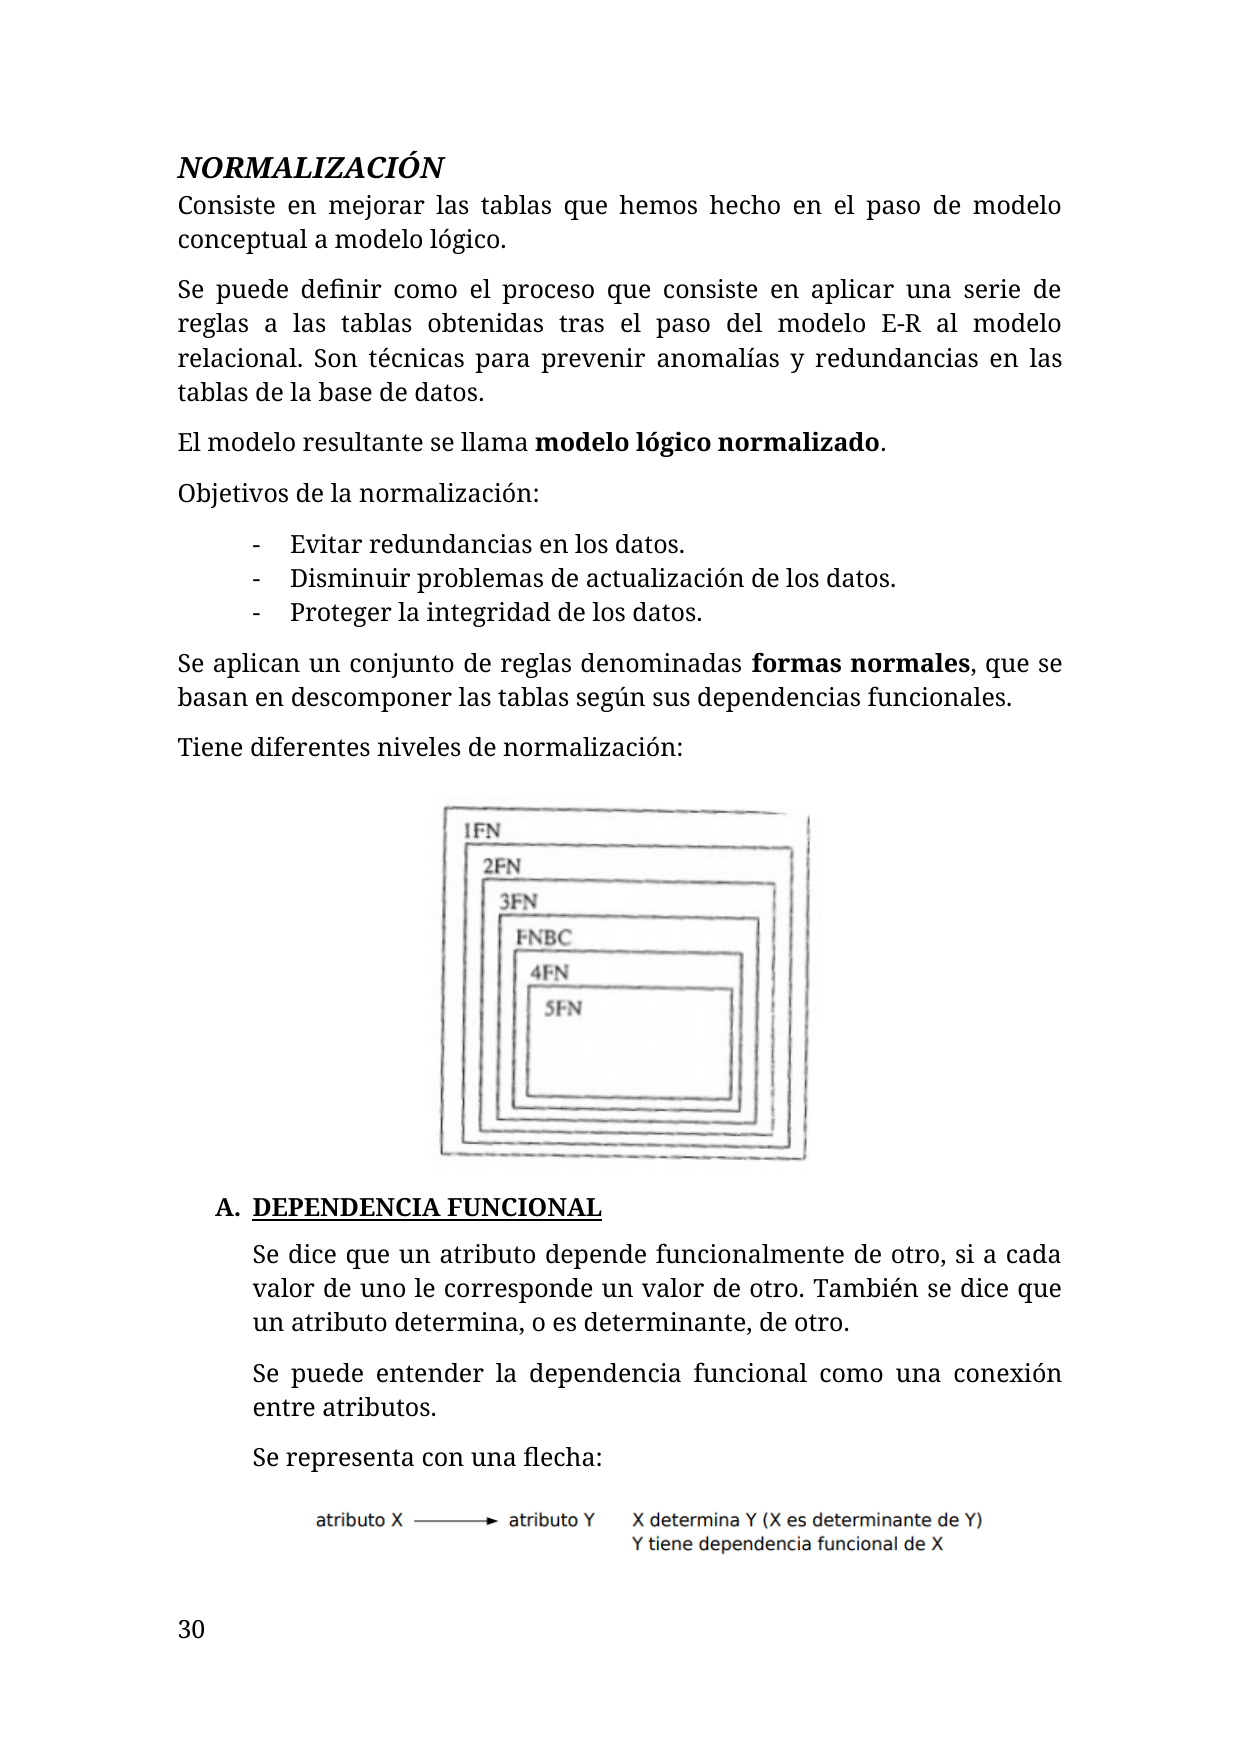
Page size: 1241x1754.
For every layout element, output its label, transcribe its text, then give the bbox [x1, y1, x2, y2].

text Se representa con una flecha: [252, 1440, 1063, 1474]
text Se aplican un conjunto de reglas denominadas formas normales, que se basan en descomponer las tablas según sus dependencias funcionales. [177, 645, 1063, 713]
text Tiene diferentes niveles de normalización: [177, 730, 1063, 764]
text Se puede entender la dependencia funcional como una conexión entre atributos. [252, 1355, 1063, 1423]
list Proteger la integridad de los datos. [252, 594, 1063, 629]
subtitle NORMALIZACIÓN [177, 148, 1063, 187]
list Disminuir problemas de actualización de los datos. [252, 561, 1063, 594]
text El modelo resultante se llama modelo lógico normalizado. [177, 425, 1063, 459]
subtitle DEPENDENCIA FUNCIONAL [215, 1190, 1063, 1224]
text Consiste en mejorar las tablas que hemos hecho en el paso de modelo conceptual a modelo lógico. [177, 187, 1063, 255]
text Objetivos de la normalización: [177, 476, 1063, 510]
list Evitar redundancias en los datos. [252, 526, 1063, 561]
picture [313, 1490, 1003, 1574]
picture [417, 780, 824, 1174]
text Se puede definir como el proceso que consiste en aplicar una serie de reglas a las tablas obtenidas tras el paso del modelo E-R al modelo relacional. Son técnicas para prevenir anomalías y redundancias en las tablas de la base de datos. [177, 272, 1063, 408]
text Se dice que un atributo depende funcionalmente de otro, si a cada valor de uno le corresponde un valor de otro. También se dice que un atributo determina, o es determinante, de otro. [252, 1236, 1063, 1338]
